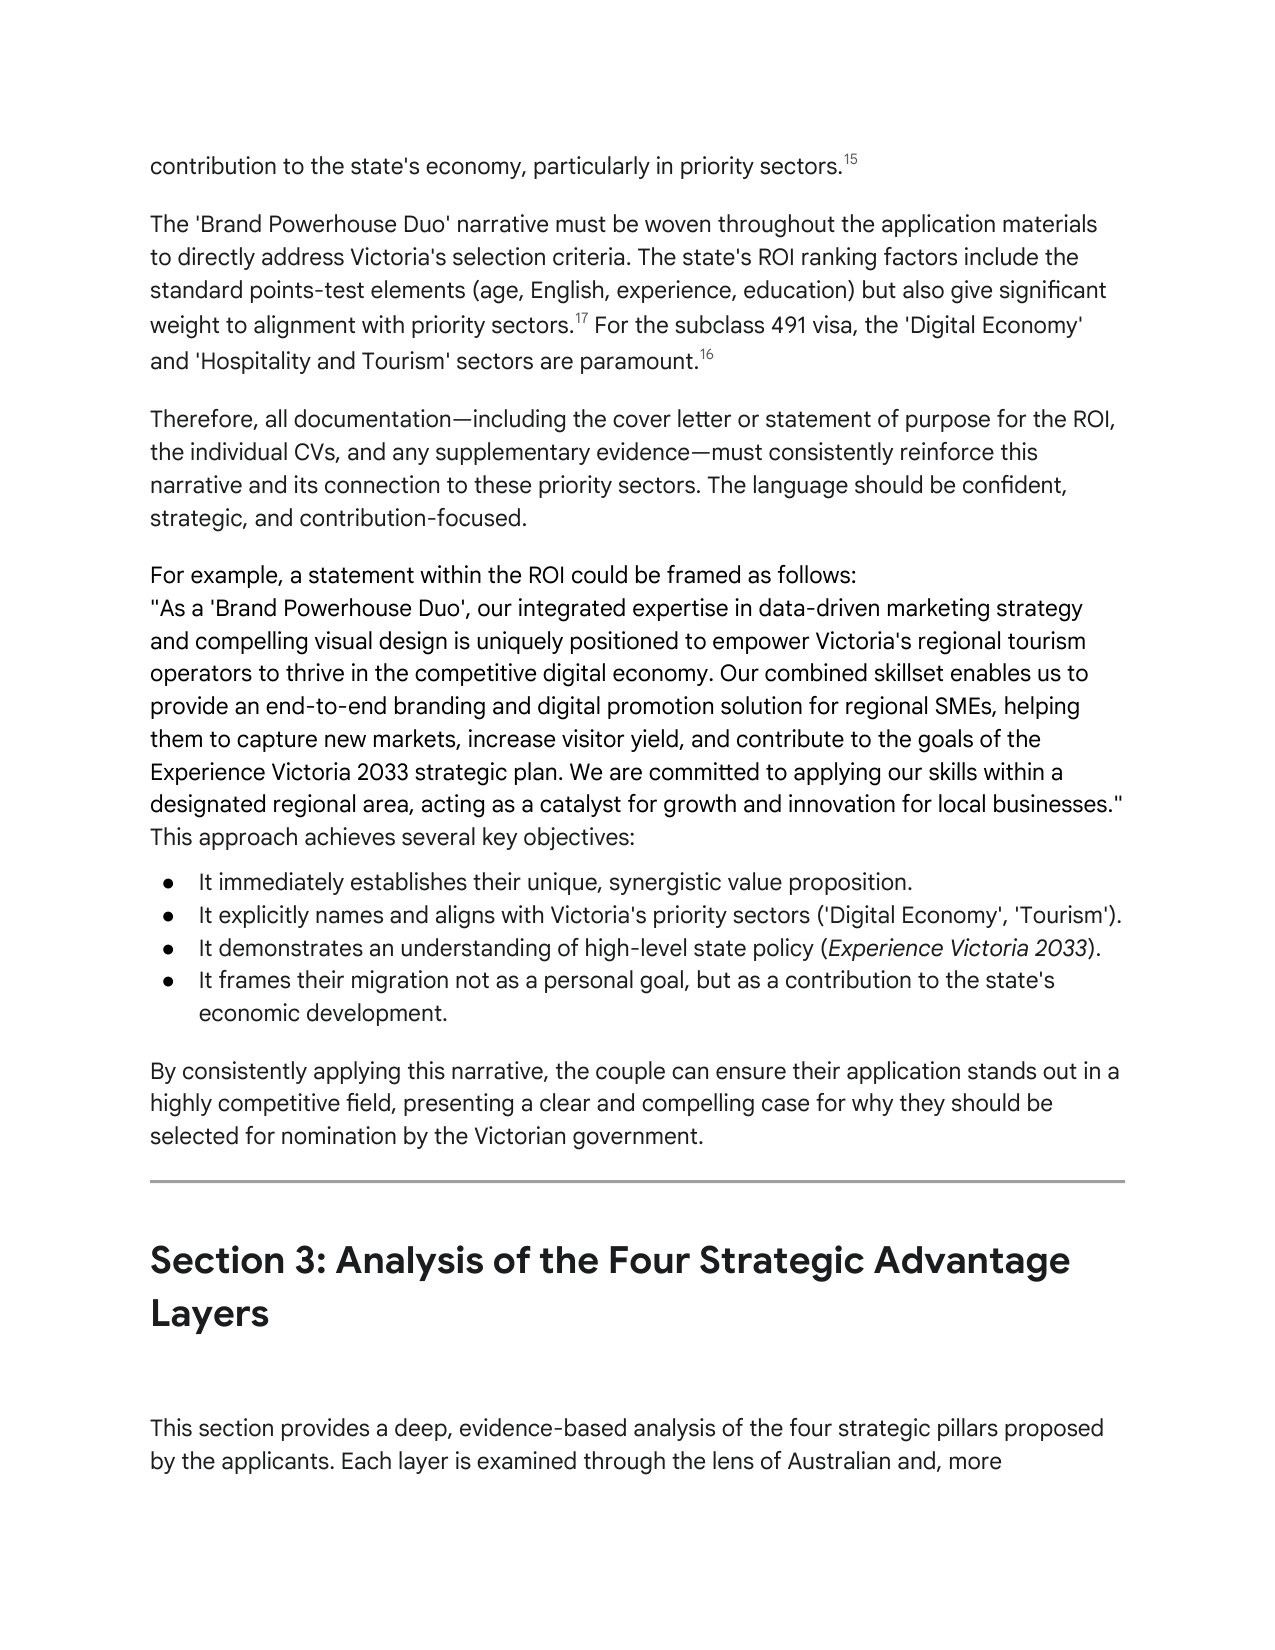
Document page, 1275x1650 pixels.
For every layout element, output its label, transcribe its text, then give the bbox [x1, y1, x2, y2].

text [150, 150, 1125, 181]
subtitle Section 3: Analysis of the Four Strategic Advantage Layers [150, 1237, 1125, 1337]
text "As a 'Brand Powerhouse Duo', our integrated expertise in data-driven marketing strategy and compelling visual design is uniquely positioned to empower Victoria's regional tourism operators to thrive in the competitive digital economy. Our combined skillset enables us to provide an end-to-end branding and digital promotion solution for regional SMEs, helping them to capture new markets, increase visitor yield, and contribute to the goals of the Experience Victoria 2033 strategic plan. We are committed to applying our skills within a designated regional area, acting as a catalyst for growth and innovation for local businesses." [150, 594, 1125, 819]
text For example, a statement within the ROI could be framed as follows: [150, 562, 1125, 590]
list It explicitly names and aligns with Victoria's priority sectors ('Digital Economy', 'Tourism'). [161, 901, 1125, 930]
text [150, 1414, 1125, 1476]
text This approach achieves several key objectives: [150, 823, 1125, 852]
text The 'Brand Powerhouse Duo' narrative must be woven throughout the application materials to directly address Victoria's selection criteria. The state's ROI ranking factors include the standard points-test elements (age, English, experience, education) but also give significant weight to alignment with priority sectors.17 For the subclass 491 visa, the 'Digital Economy' and 'Hospitality and Tourism' sectors are paramount.16 [150, 211, 1125, 376]
list It demonstrates an understanding of high-level state policy (Experience Victoria 2033). [161, 934, 1125, 963]
list It frames their migration not as a personal goal, but as a contribution to the state's economic development. [161, 967, 1125, 1028]
text By consistently applying this narrative, the couple can ensure their application stands out in a highly competitive field, presenting a clear and compelling case for why they should be selected for nomination by the Victorian government. [150, 1057, 1125, 1151]
text Therefore, all documentation—including the cover letter or statement of purpose for the ROI, the individual CVs, and any supplementary evidence—must consistently reinforce this narrative and its connection to these priority sectors. The language should be confident, strategic, and contribution-focused. [150, 406, 1125, 533]
list It immediately establishes their unique, synergistic value proposition. [161, 868, 1125, 897]
